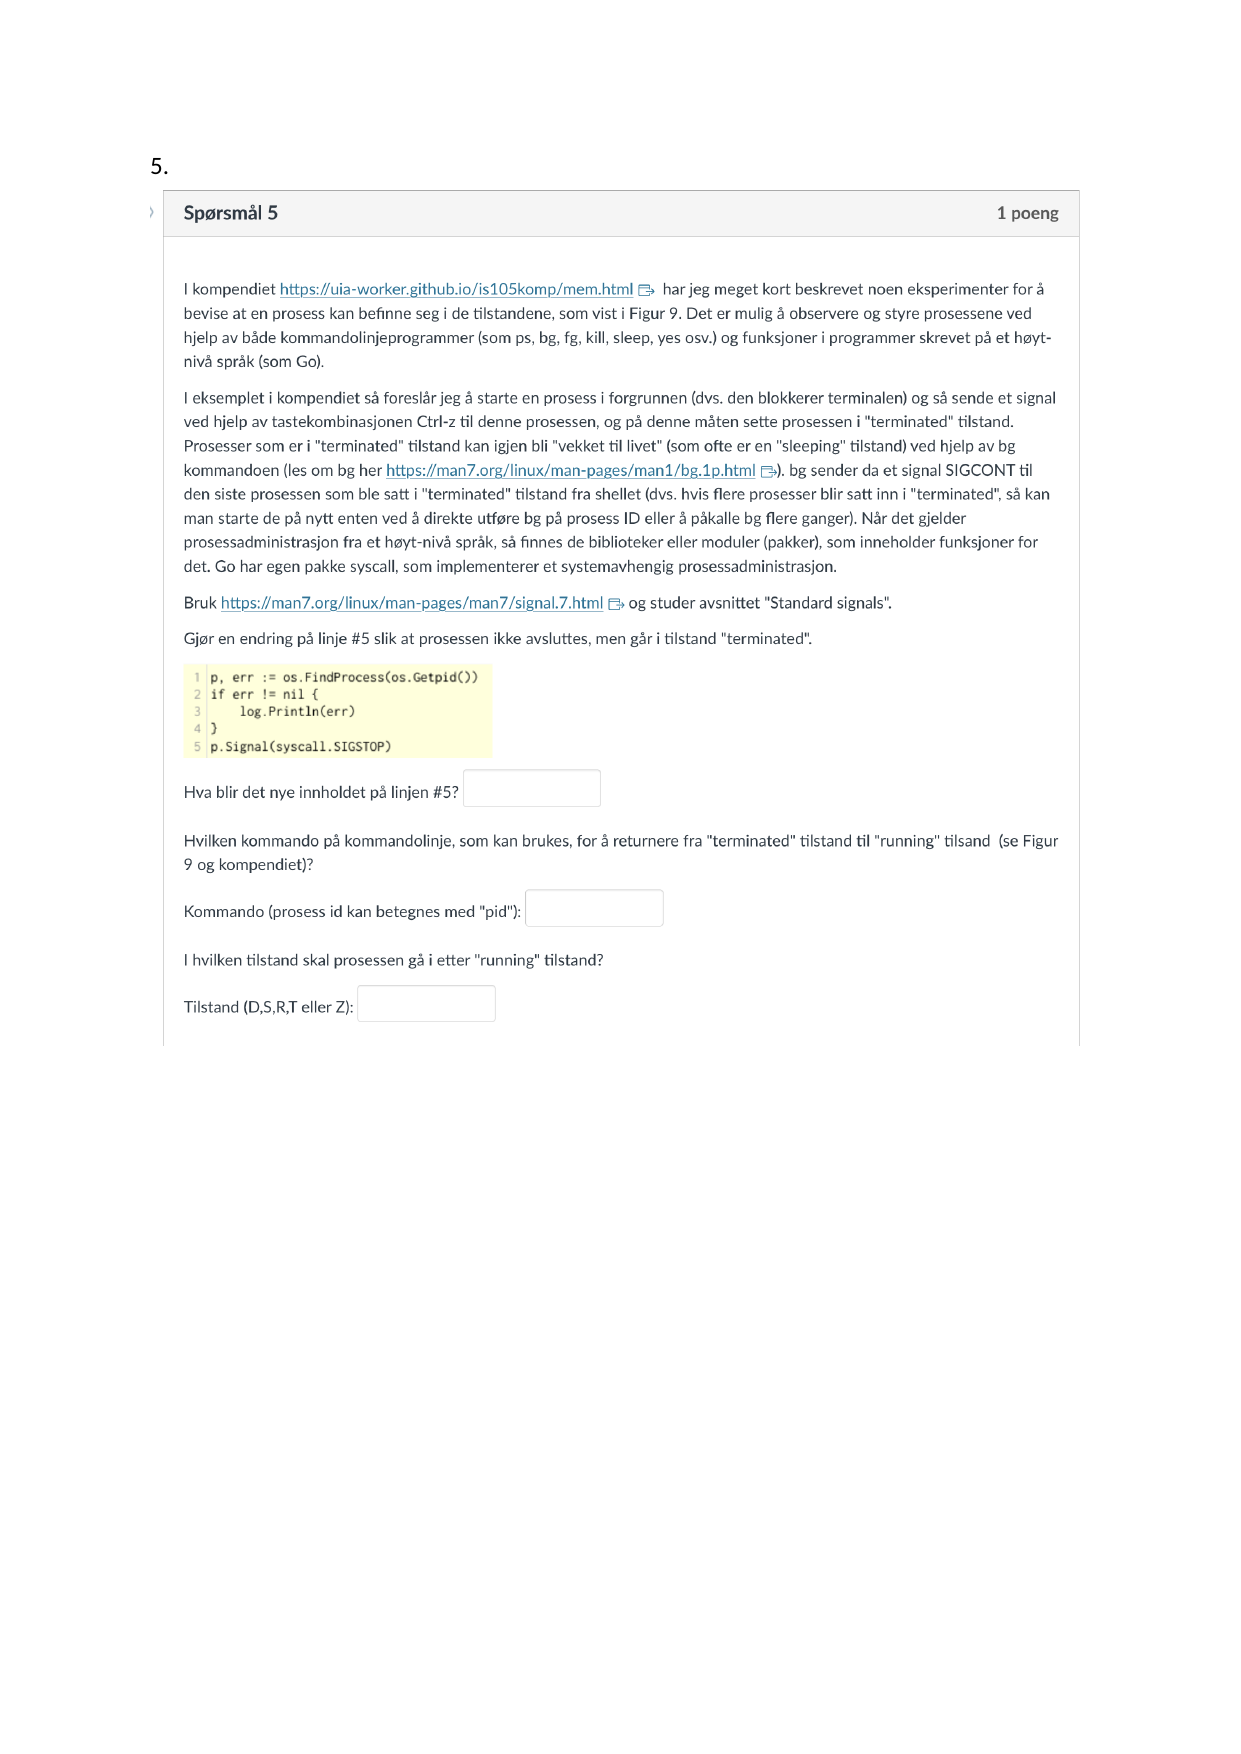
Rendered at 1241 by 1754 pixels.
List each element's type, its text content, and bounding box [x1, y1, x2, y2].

picture [150, 180, 1091, 1046]
text 5. [150, 150, 1090, 180]
